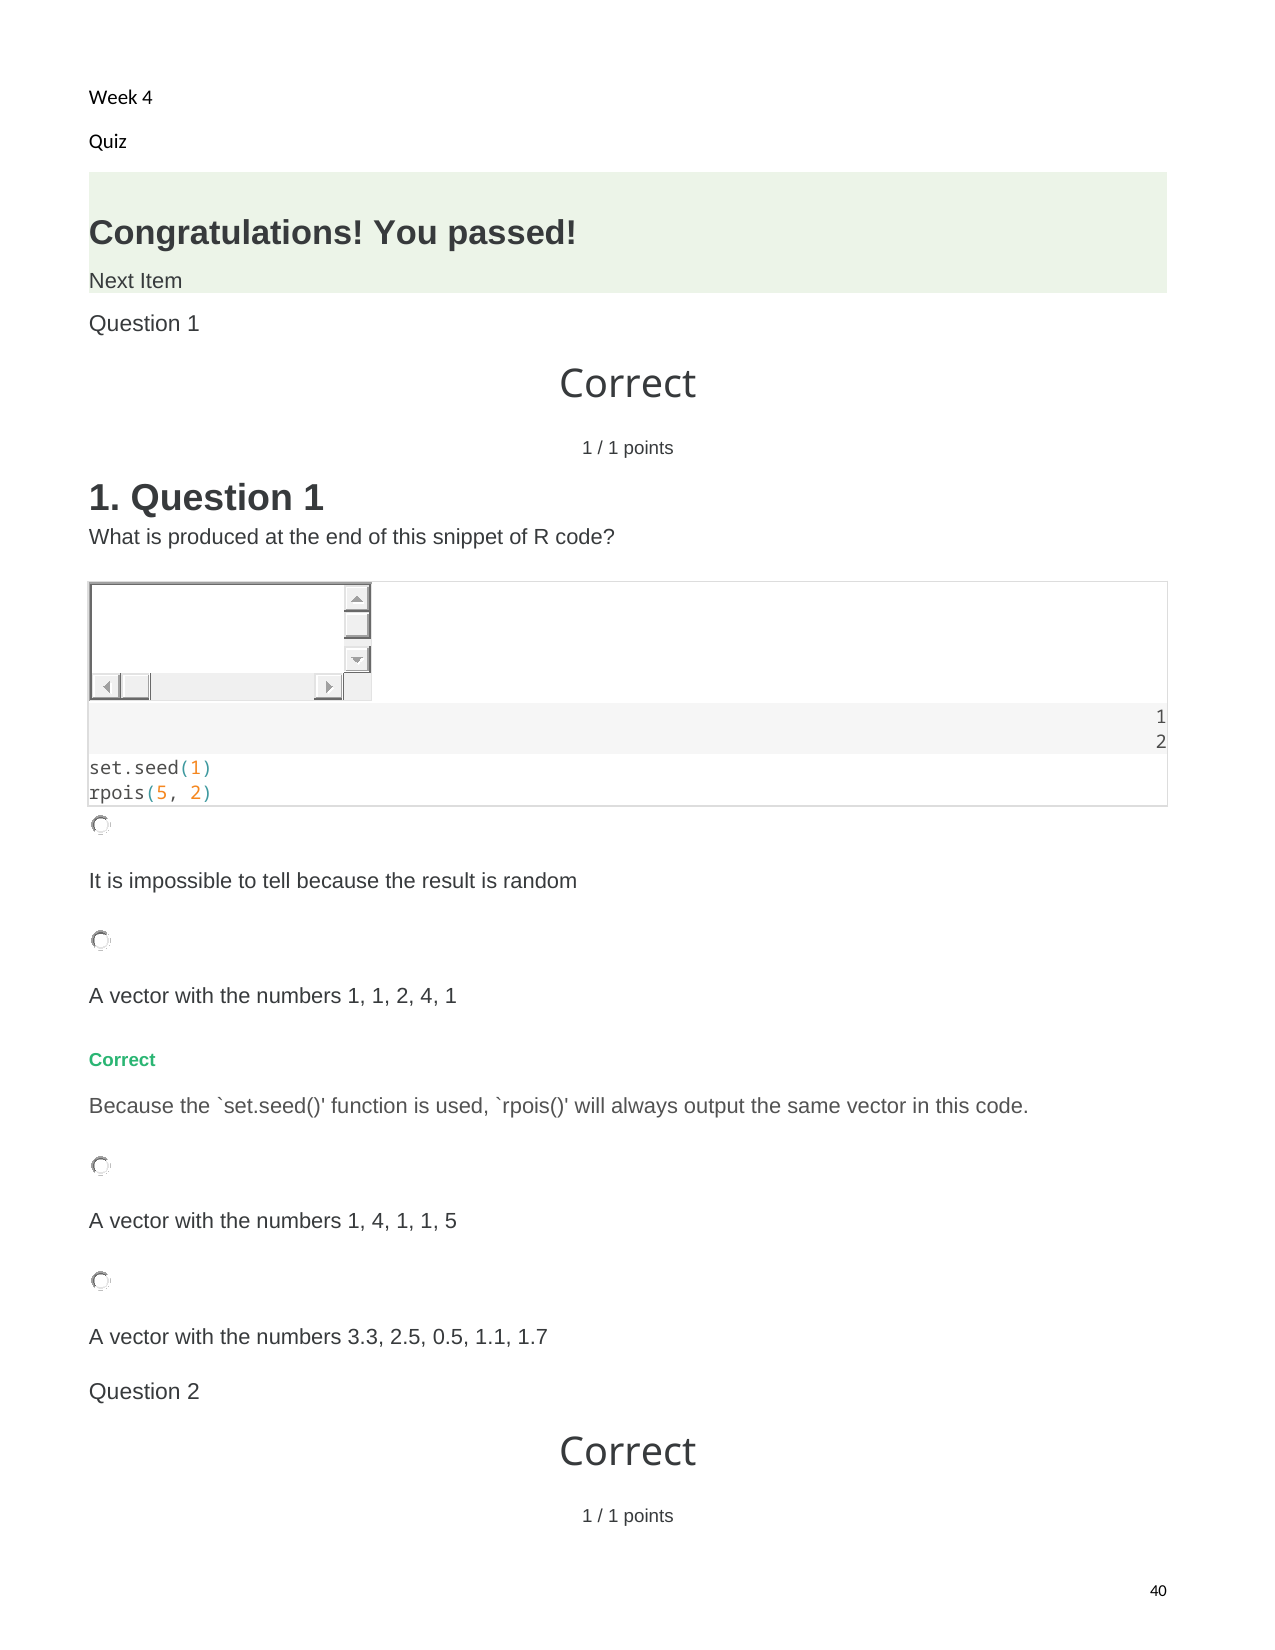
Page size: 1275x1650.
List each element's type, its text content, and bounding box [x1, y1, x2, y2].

text Quiz [89, 128, 1167, 154]
text Because the `set.seed()' function is used, `rpois()' will always output the same vector in this code. [89, 1087, 1167, 1118]
text What is produced at the end of this snippet of R code? [89, 518, 1167, 549]
text It is impossible to tell because the result is random [89, 862, 1167, 893]
text A vector with the numbers 3.3, 2.5, 0.5, 1.1, 1.7 [89, 1318, 1167, 1349]
text Correct [89, 1037, 1167, 1070]
text Question 2 [89, 1378, 1167, 1404]
text rpois(5, 2) [89, 778, 1167, 805]
text A vector with the numbers 1, 4, 1, 1, 5 [89, 1202, 1167, 1233]
text Congratulations! You passed! [89, 172, 1167, 252]
text Week 4 [89, 84, 1167, 110]
text Correct [89, 355, 1167, 409]
text Correct [89, 1423, 1167, 1477]
text set.seed(1) [89, 754, 1167, 778]
text 1 / 1 points [89, 1498, 1167, 1526]
subtitle 1. Question 1 [89, 475, 1167, 518]
text 2 [89, 728, 1167, 754]
text A vector with the numbers 1, 1, 2, 4, 1 [89, 977, 1167, 1008]
text 1 / 1 points [89, 430, 1167, 458]
text Next Item [89, 268, 1167, 293]
text 1 [89, 703, 1167, 728]
text Question 1 [89, 310, 1167, 337]
